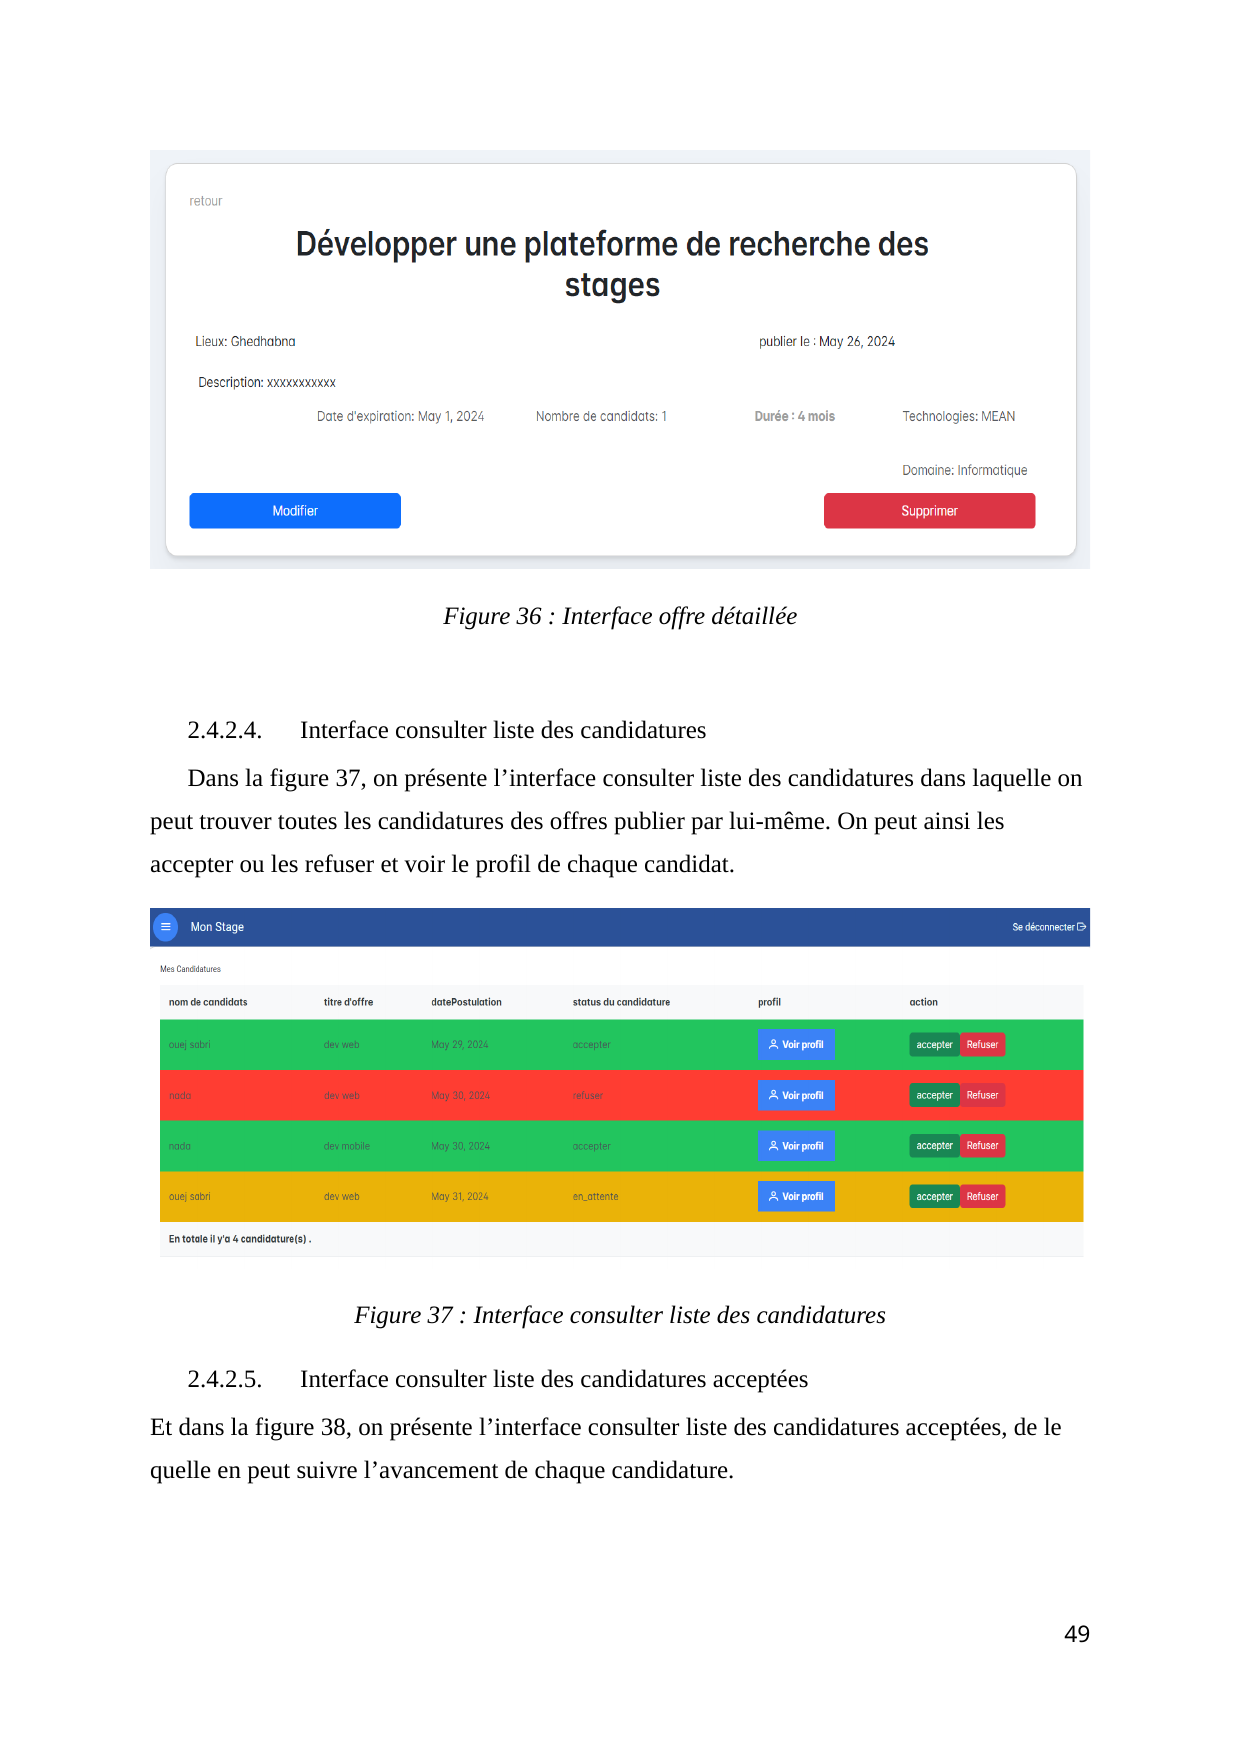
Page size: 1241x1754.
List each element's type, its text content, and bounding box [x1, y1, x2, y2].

text Figure 37 : Interface consulter liste des candidatures [150, 1300, 1090, 1329]
picture [150, 150, 1091, 569]
picture [150, 908, 1091, 1269]
subtitle Interface consulter liste des candidatures [187, 715, 1090, 744]
subtitle Interface consulter liste des candidatures acceptées [187, 1364, 1090, 1393]
text Dans la figure 37, on présente l’interface consulter liste des candidatures dans laquelle on peut trouver toutes les candidatures des offres publier par lui-même. On peut ainsi les accepter ou les refuser et voir le profil de chaque candidat. [150, 763, 1090, 878]
text Figure 36 : Interface offre détaillée [150, 601, 1090, 630]
text Et dans la figure 38, on présente l’interface consulter liste des candidatures acceptées, de le quelle en peut suivre l’avancement de chaque candidature. [150, 1412, 1090, 1483]
